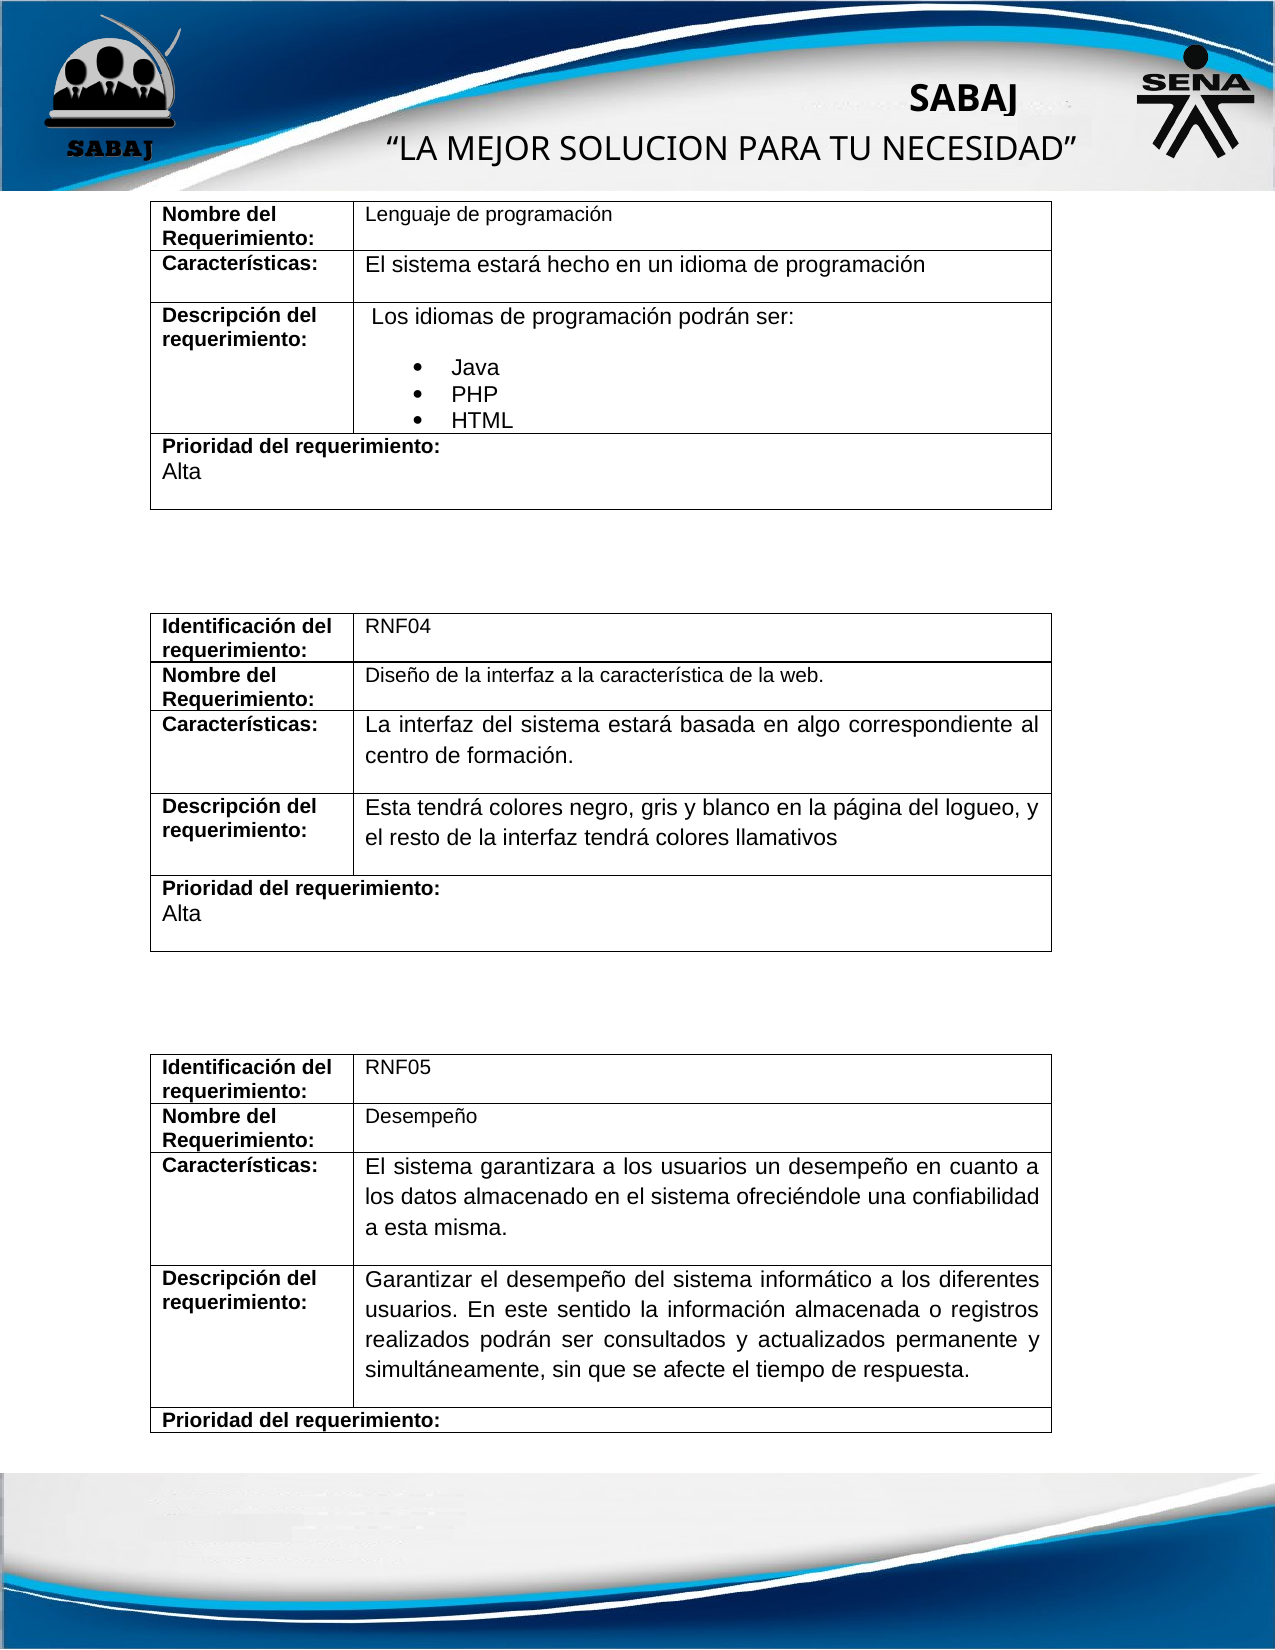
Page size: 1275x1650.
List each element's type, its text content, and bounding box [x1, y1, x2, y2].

table_cell Desempeño [354, 1104, 1051, 1152]
table_cell Prioridad del requerimiento: Alta [151, 434, 1051, 509]
table_cell Esta tendrá colores negro, gris y blanco en la página del logueo, y el resto de la interfaz tendrá colores llamativos [354, 794, 1051, 875]
table_cell Características: [151, 1153, 353, 1264]
picture [0, 0, 1275, 191]
table_cell Nombre del Requerimiento: [151, 663, 353, 710]
picture [0, 1473, 1275, 1649]
table_cell Características: [151, 711, 353, 793]
table_cell Prioridad del requerimiento: Alta [151, 876, 1051, 951]
table_cell Garantizar el desempeño del sistema informático a los diferentes usuarios. En este sentido la información almacenada o registros realizados podrán ser consultados y actualizados permanente y simultáneamente, sin que se afecte el tiempo de respuesta. [354, 1266, 1051, 1407]
table_header RNF04 [354, 614, 1051, 661]
table_cell Los idiomas de programación podrán ser: Java PHP HTML [354, 303, 1051, 433]
table_cell Descripción del requerimiento: [151, 303, 353, 433]
table_cell El sistema garantizara a los usuarios un desempeño en cuanto a los datos almacenado en el sistema ofreciéndole una confiabilidad a esta misma. [354, 1153, 1051, 1264]
table_cell Lenguaje de programación [354, 202, 1051, 250]
table_cell Descripción del requerimiento: [151, 1266, 353, 1407]
table_header Identificación del requerimiento: [151, 614, 353, 661]
table_cell Descripción del requerimiento: [151, 794, 353, 875]
table_cell Prioridad del requerimiento: Alta [151, 1408, 1051, 1432]
table_header Identificación del requerimiento: [151, 1055, 353, 1103]
table_cell La interfaz del sistema estará basada en algo correspondiente al centro de formación. [354, 711, 1051, 793]
table_cell Nombre del Requerimiento: [151, 202, 353, 250]
table_cell Nombre del Requerimiento: [151, 1104, 353, 1152]
table_cell Características: [151, 251, 353, 302]
table_header RNF05 [354, 1055, 1051, 1103]
table_cell El sistema estará hecho en un idioma de programación [354, 251, 1051, 302]
table_cell Diseño de la interfaz a la característica de la web. [354, 663, 1051, 710]
